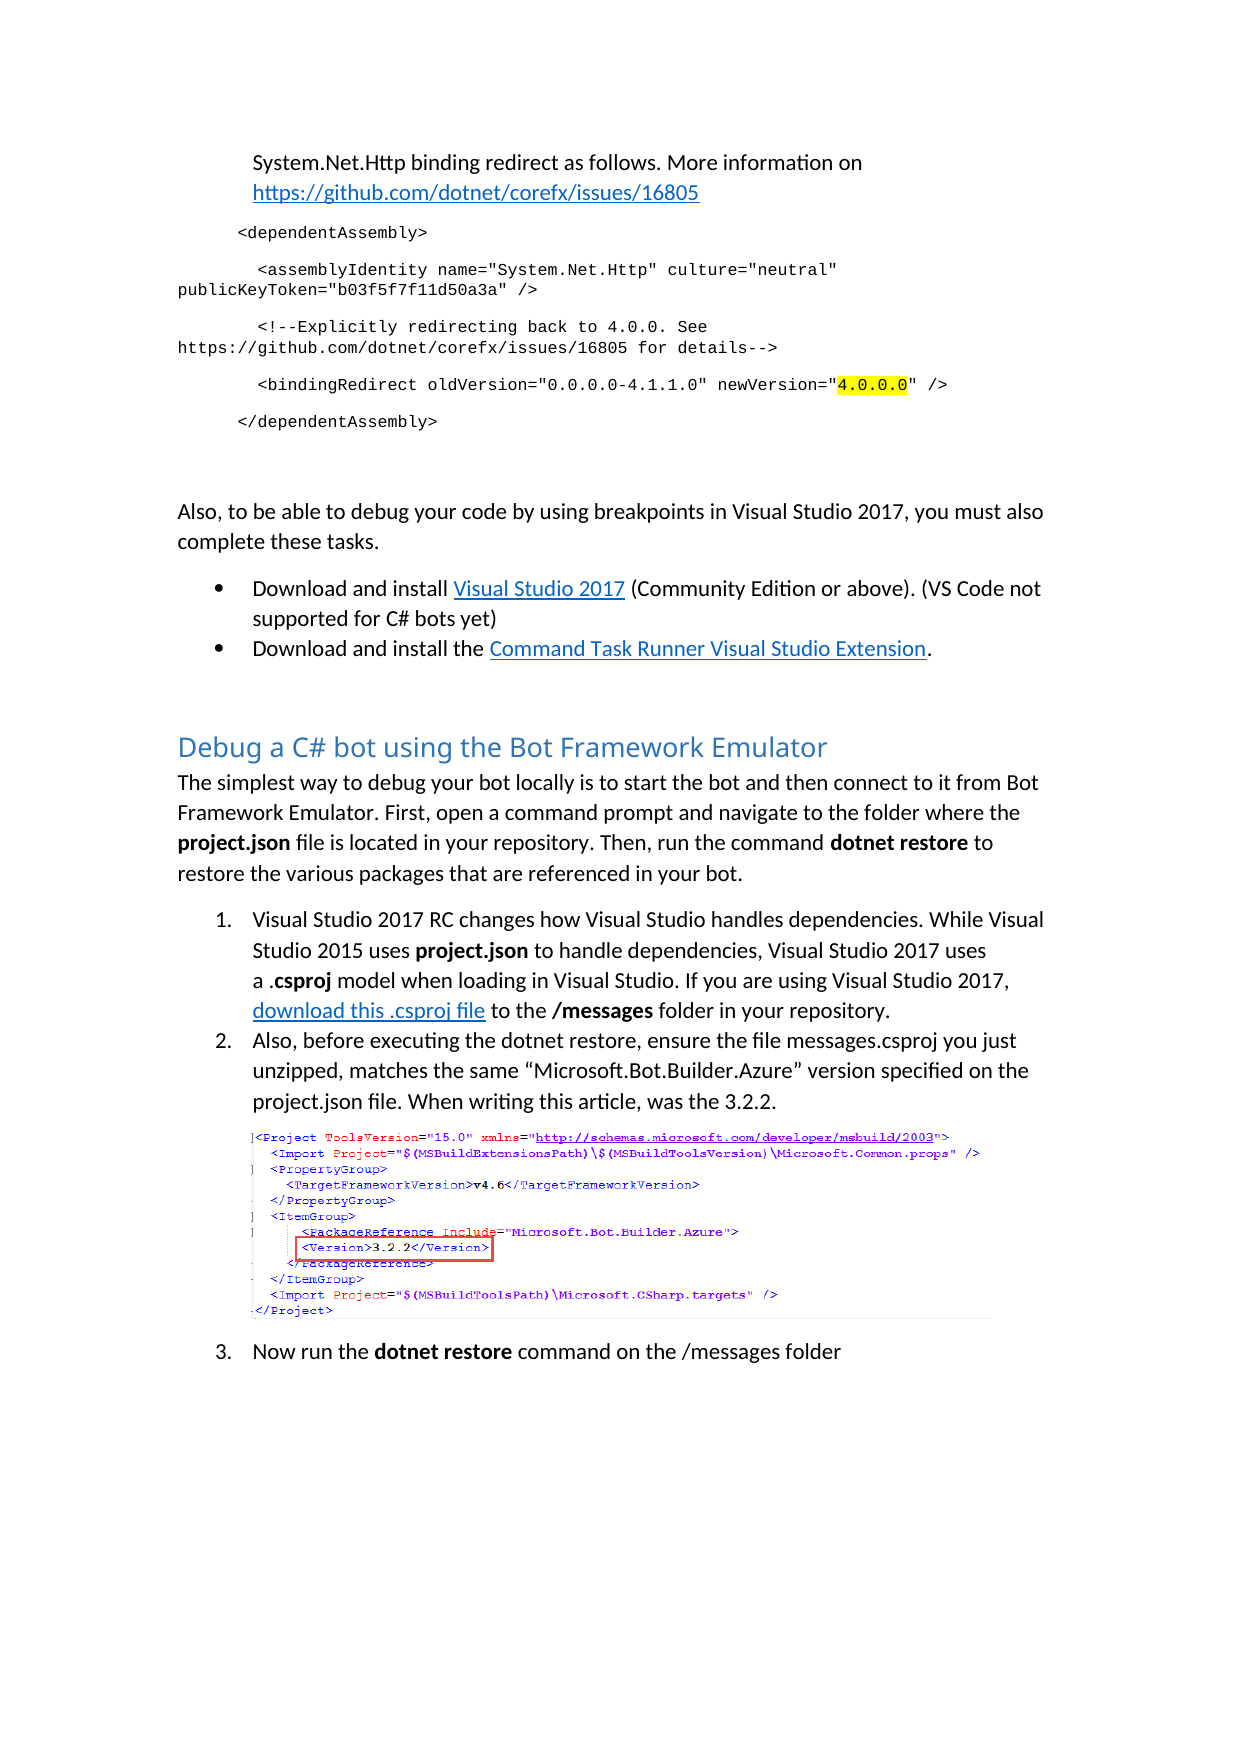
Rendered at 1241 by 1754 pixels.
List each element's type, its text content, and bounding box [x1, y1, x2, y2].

text <assemblyIdentity name="System.Net.Http" culture="neutral" publicKeyToken="b03f5f7f11d50a3a" /> [177, 262, 1063, 301]
subtitle Debug a C# bot using the Bot Framework Emulator [177, 728, 1063, 765]
text Also, to be able to debug your code by using breakpoints in Visual Studio 2017, you must also complete these tasks. [177, 497, 1063, 555]
text <dependentAssembly> [177, 225, 1063, 243]
list Download and install Visual Studio 2017 (Community Edition or above). (VS Code not supported for C# bots yet) [215, 574, 1063, 632]
text </dependentAssembly> [177, 413, 1063, 432]
list Download and install the Command Task Runner Visual Studio Extension. [215, 634, 1063, 663]
text The simplest way to debug your bot locally is to start the bot and then connect to it from Bot Framework Emulator. First, open a command prompt and navigate to the folder where the project.json file is located in your repository. Then, run the command dotnet restore to restore the various packages that are referenced in your bot. [177, 768, 1063, 887]
list Visual Studio 2017 RC changes how Visual Studio handles dependencies. While Visual Studio 2015 uses project.json to handle dependencies, Visual Studio 2017 uses a .csproj model when loading in Visual Studio. If you are using Visual Studio 2017, download this .csproj file to the /messages folder in your repository. [215, 906, 1063, 1024]
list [215, 148, 1063, 206]
text <!--Explicitly redirecting back to 4.0.0. See https://github.com/dotnet/corefx/issues/16805 for details--> [177, 319, 1063, 358]
list Also, before executing the dotnet restore, ensure the file messages.csproj you just unzipped, matches the same “Microsoft.Bot.Builder.Azure” version specified on the project.json file. When writing this article, was the 3.2.2. [215, 1026, 1063, 1115]
text <bindingRedirect oldVersion="0.0.0.0-4.1.1.0" newVersion="4.0.0.0" /> [177, 376, 837, 395]
list Now run the dotnet restore command on the /messages folder [215, 1337, 1063, 1365]
picture [251, 1133, 992, 1319]
